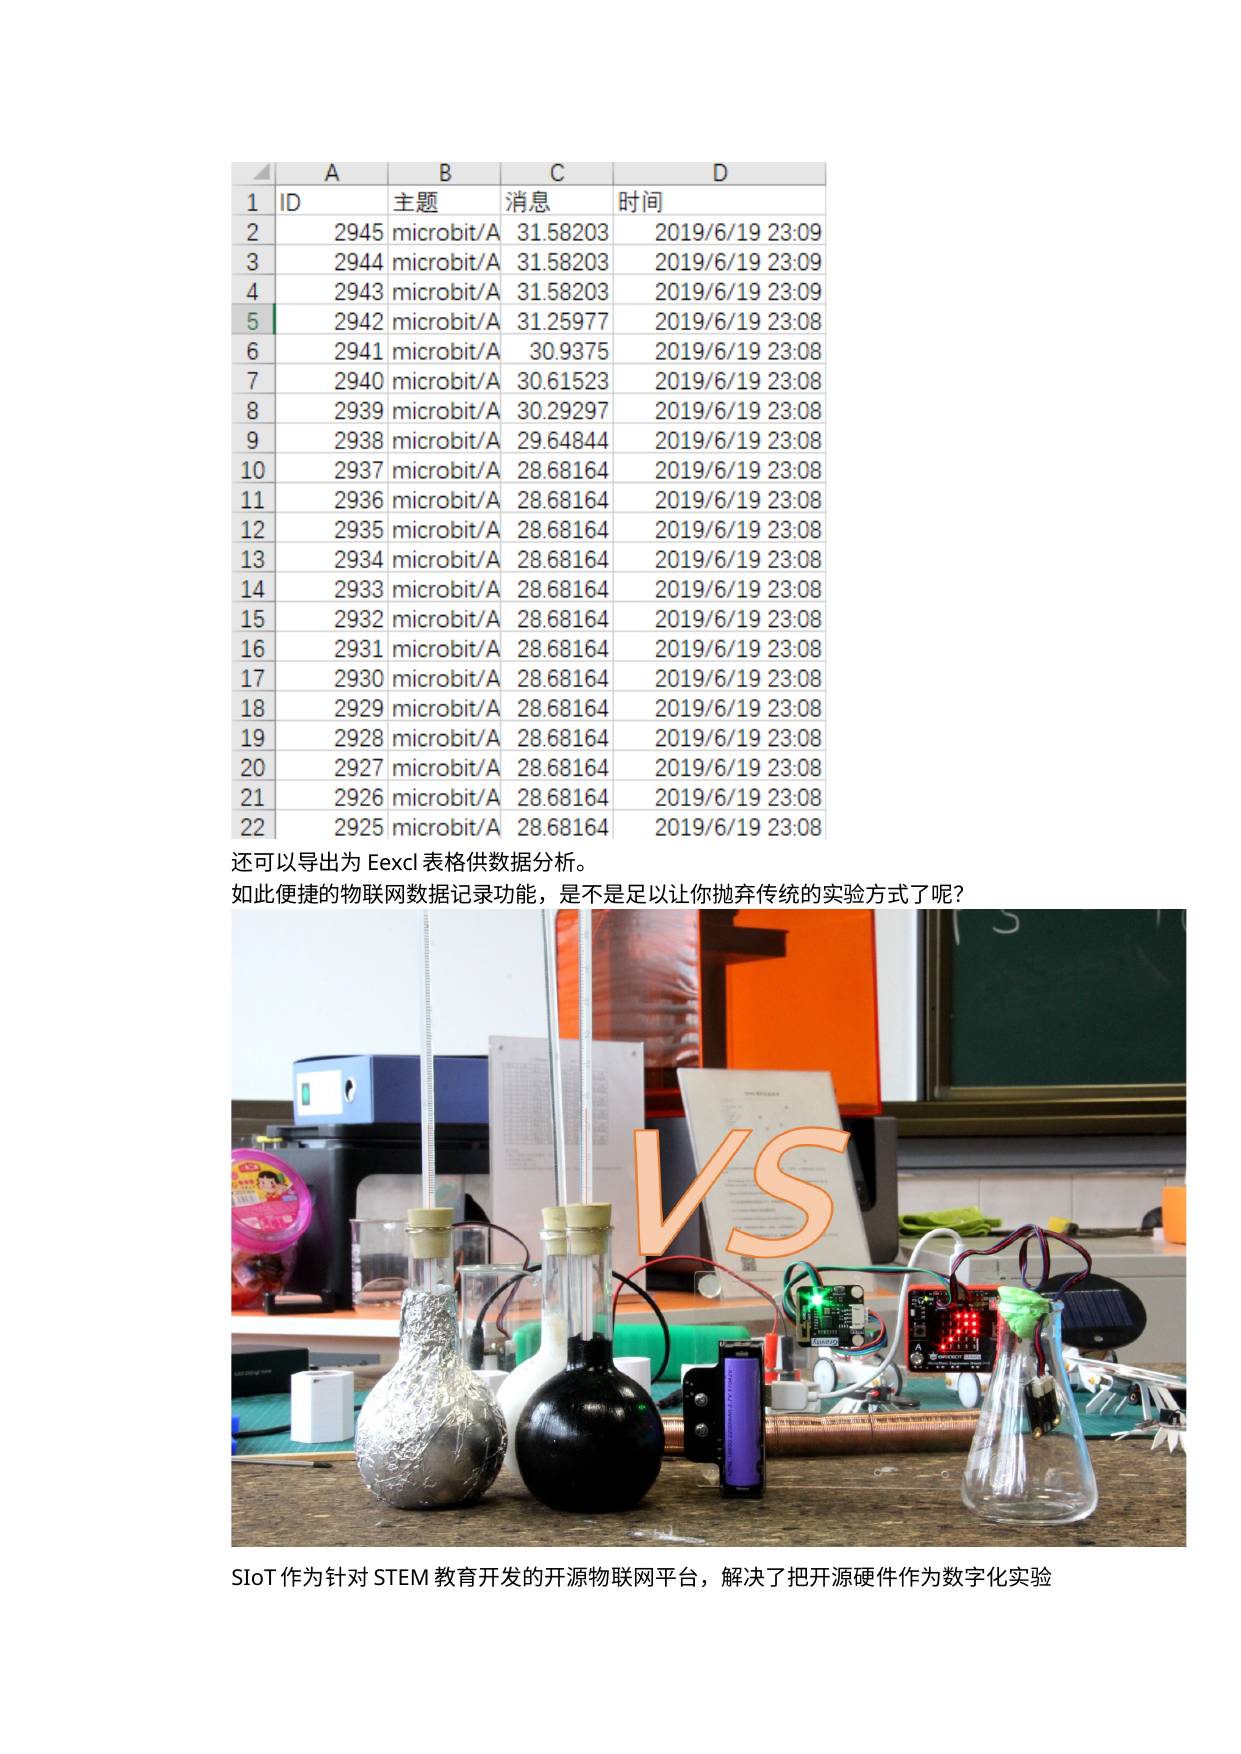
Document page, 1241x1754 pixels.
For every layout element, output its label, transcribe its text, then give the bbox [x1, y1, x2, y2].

text 如此便捷的物联网数据记录功能，是不是足以让你抛弃传统的实验方式了呢？ [187, 877, 1053, 909]
picture [231, 909, 1187, 1547]
text 还可以导出为Eexcl表格供数据分析。 [187, 844, 1053, 877]
picture [231, 162, 827, 839]
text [187, 1559, 1053, 1592]
